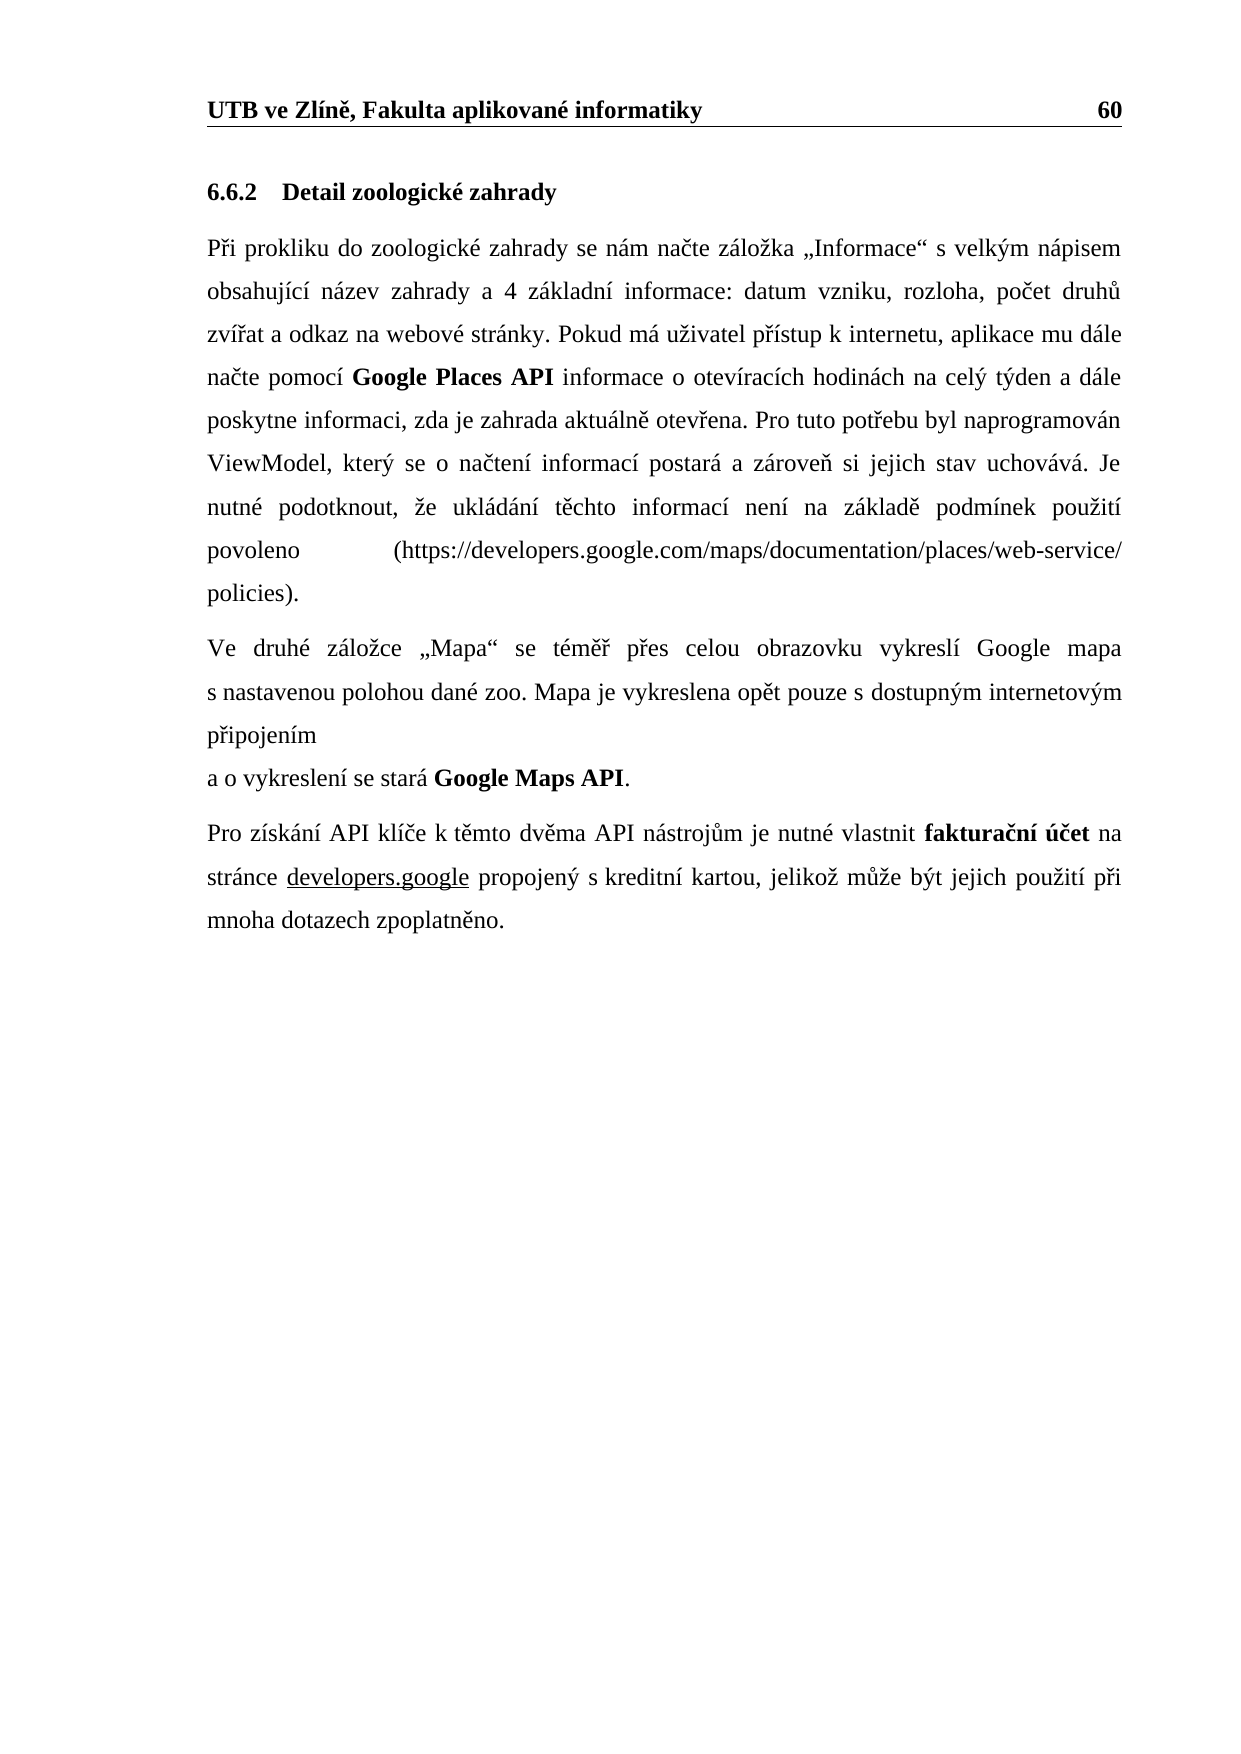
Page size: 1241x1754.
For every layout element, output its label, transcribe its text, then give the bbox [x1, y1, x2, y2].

text Ve druhé záložce „Mapa“ se téměř přes celou obrazovku vykreslí Google mapa s nastavenou polohou dané zoo. Mapa je vykreslena opět pouze s dostupným internetovým připojením a o vykreslení se stará Google Maps API. [207, 633, 1122, 792]
text Při prokliku do zoologické zahrady se nám načte záložka „Informace“ s velkým nápisem obsahující název zahrady a 4 základní informace: datum vzniku, rozloha, počet druhů zvířat a odkaz na webové stránky. Pokud má uživatel přístup k internetu, aplikace mu dále načte pomocí Google Places API informace o otevíracích hodinách na celý týden a dále poskytne informaci, zda je zahrada aktuálně otevřena. Pro tuto potřebu byl naprogramován ViewModel, který se o načtení informací postará a zároveň si jejich stav uchovává. Je nutné podotknout, že ukládání těchto informací není na základě podmínek použití povoleno (https://developers.google.com/maps/documentation/places/web-service/policies). [207, 233, 1122, 607]
text Pro získání API klíče k těmto dvěma API nástrojům je nutné vlastnit fakturační účet na stránce developers.google propojený s kreditní kartou, jelikož může být jejich použití při mnoha dotazech zpoplatněno. [207, 818, 1122, 933]
subtitle Detail zoologické zahrady [207, 177, 1122, 206]
